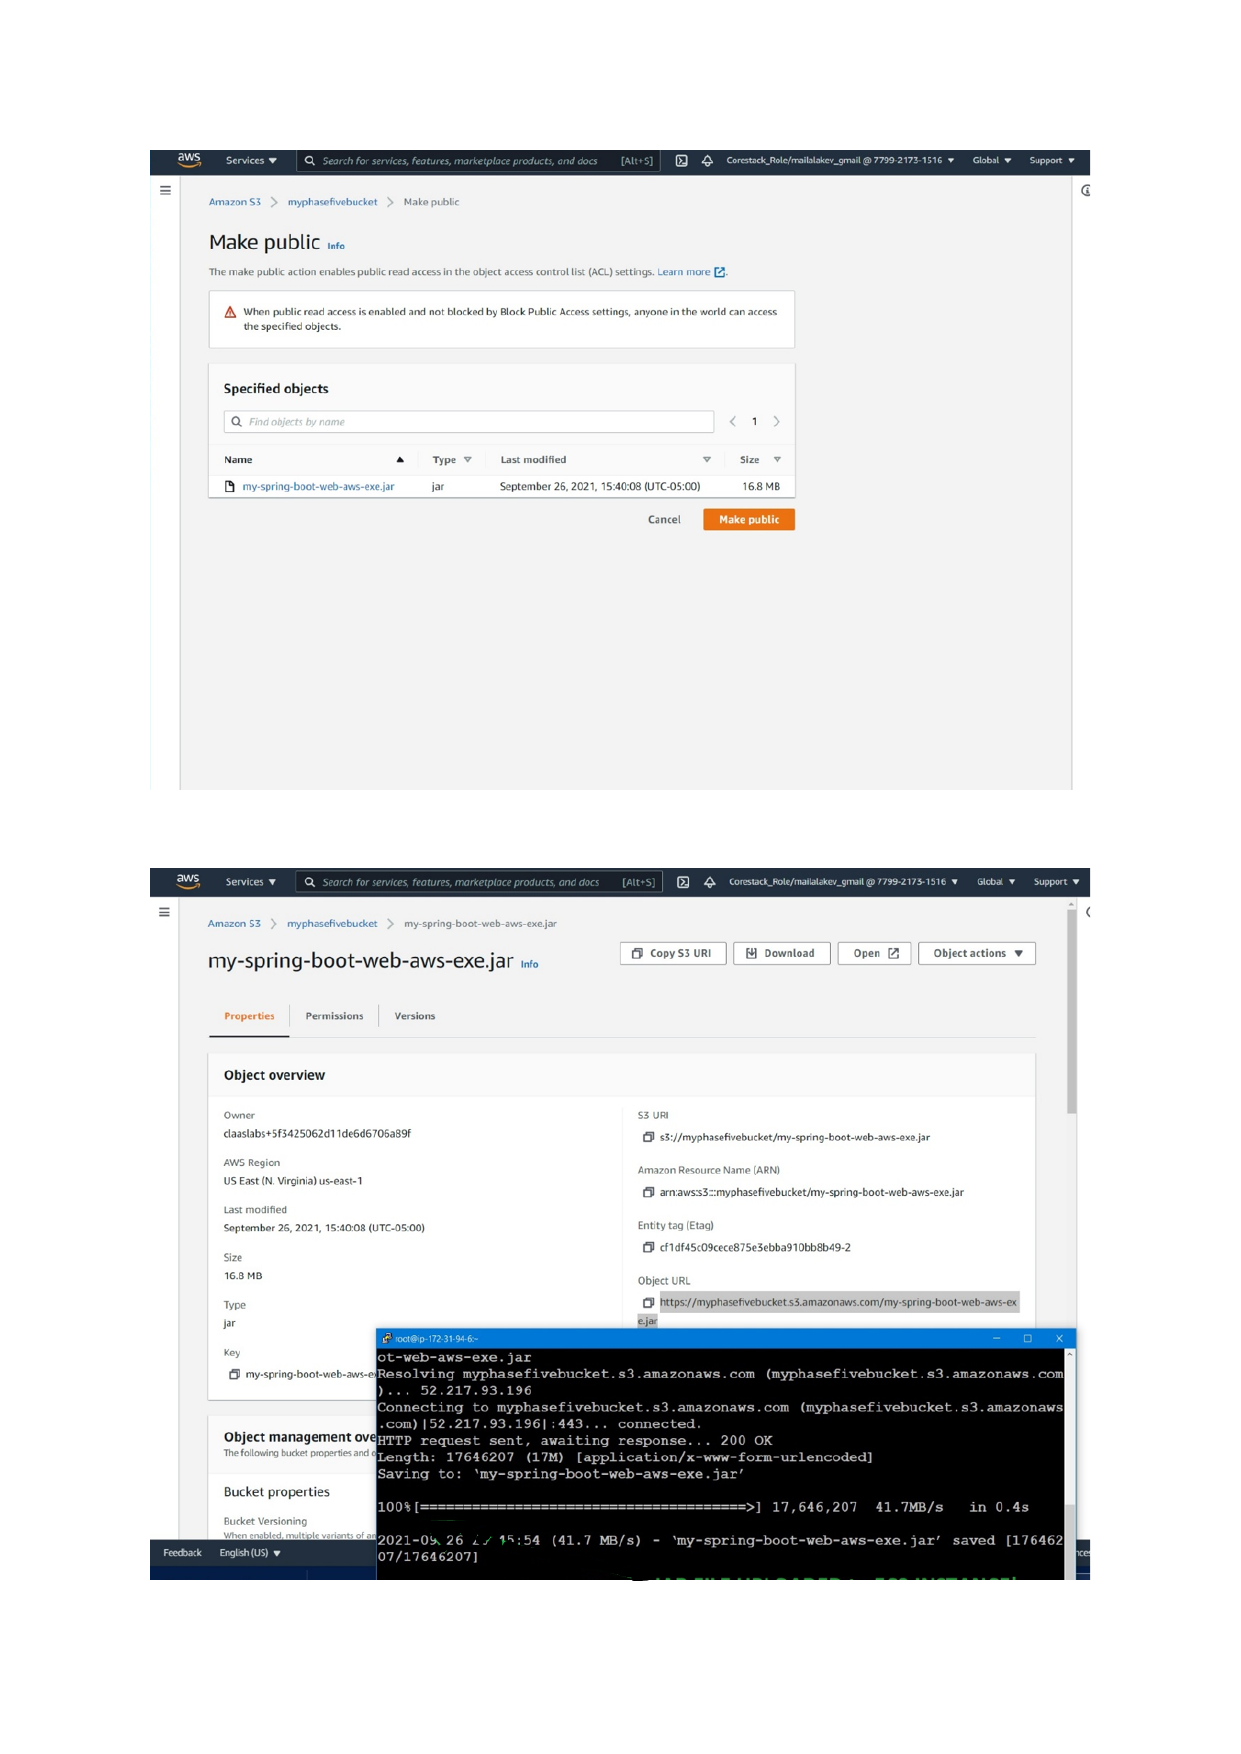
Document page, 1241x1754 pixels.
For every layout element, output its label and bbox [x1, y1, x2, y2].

picture [150, 150, 1091, 790]
picture [150, 868, 1091, 1581]
